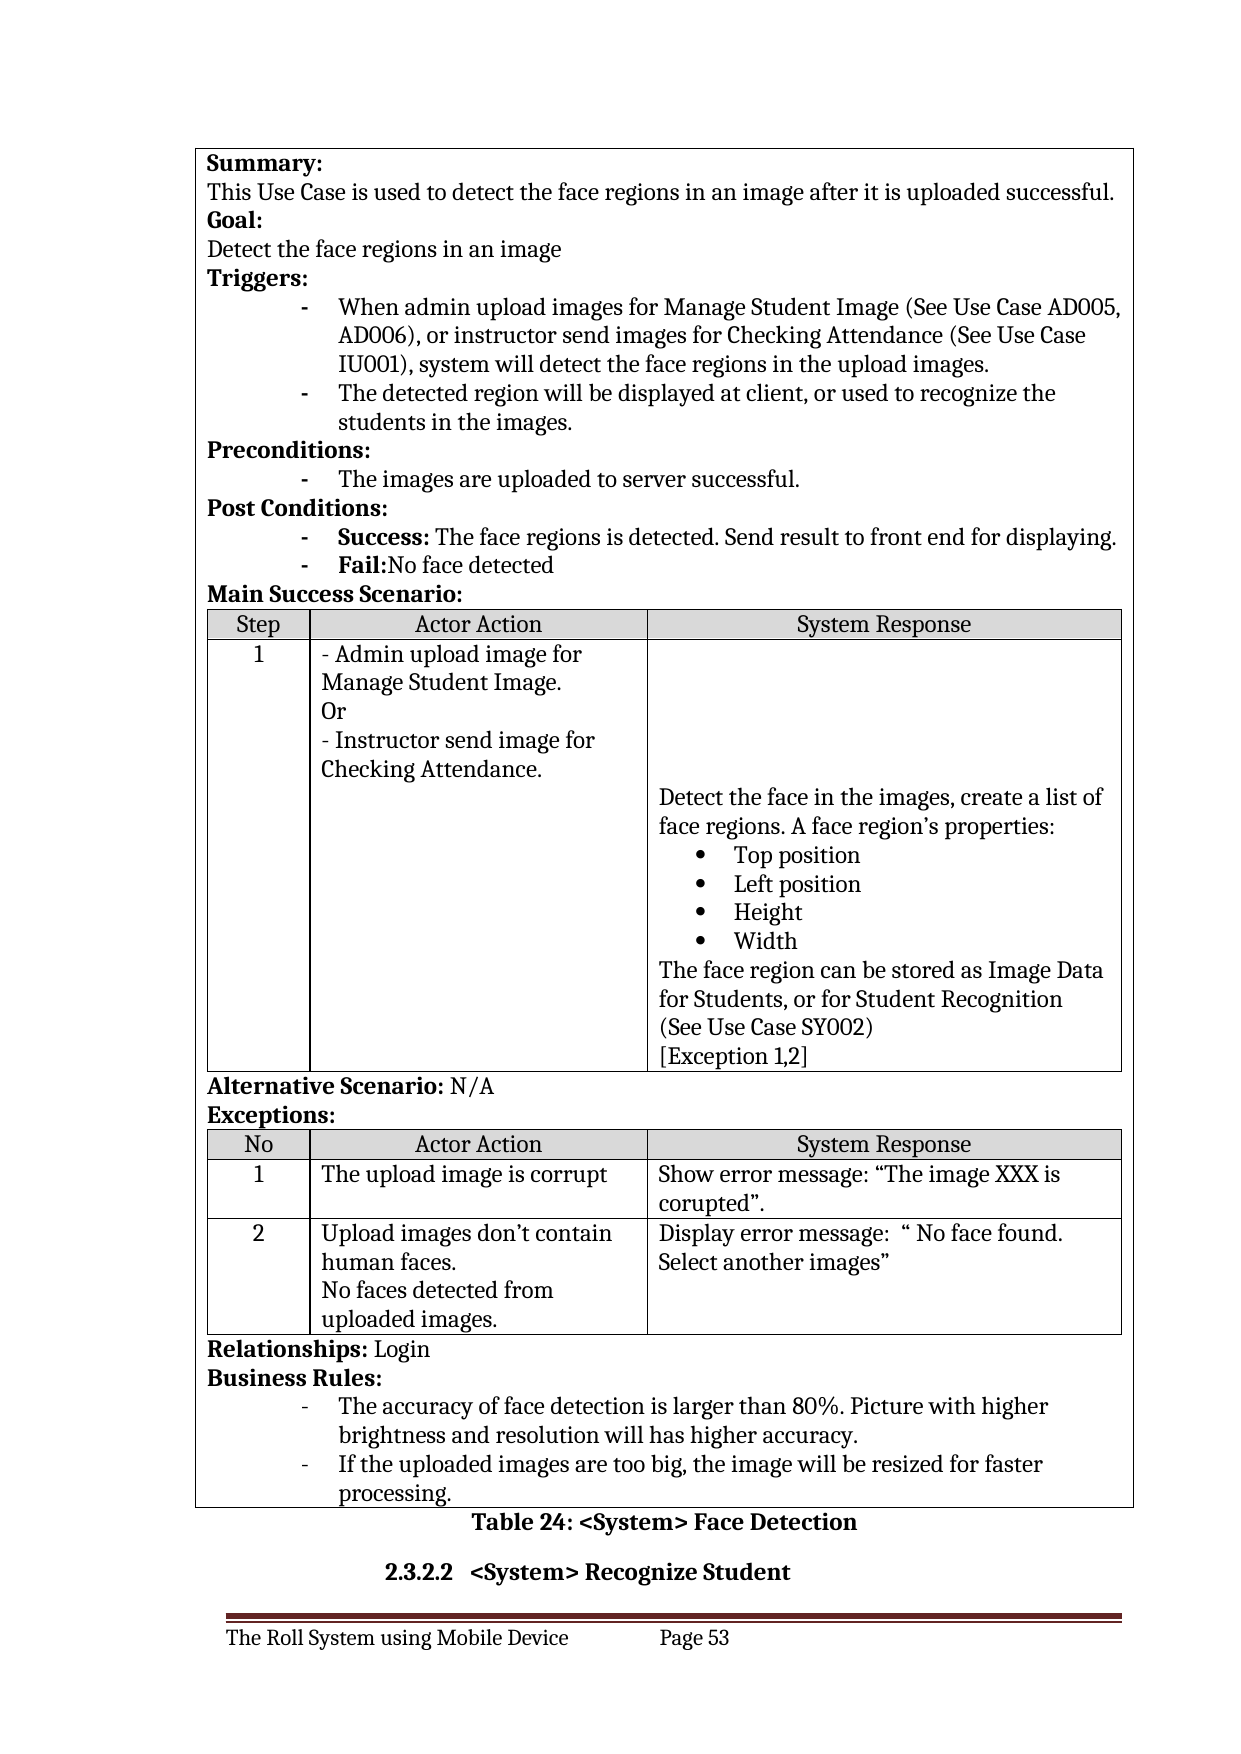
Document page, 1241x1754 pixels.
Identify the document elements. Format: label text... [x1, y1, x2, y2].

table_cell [196, 149, 1133, 1507]
text Table 24: <System> Face Detection [207, 1508, 1122, 1537]
subtitle <System> Recognize Student [385, 1558, 1122, 1587]
